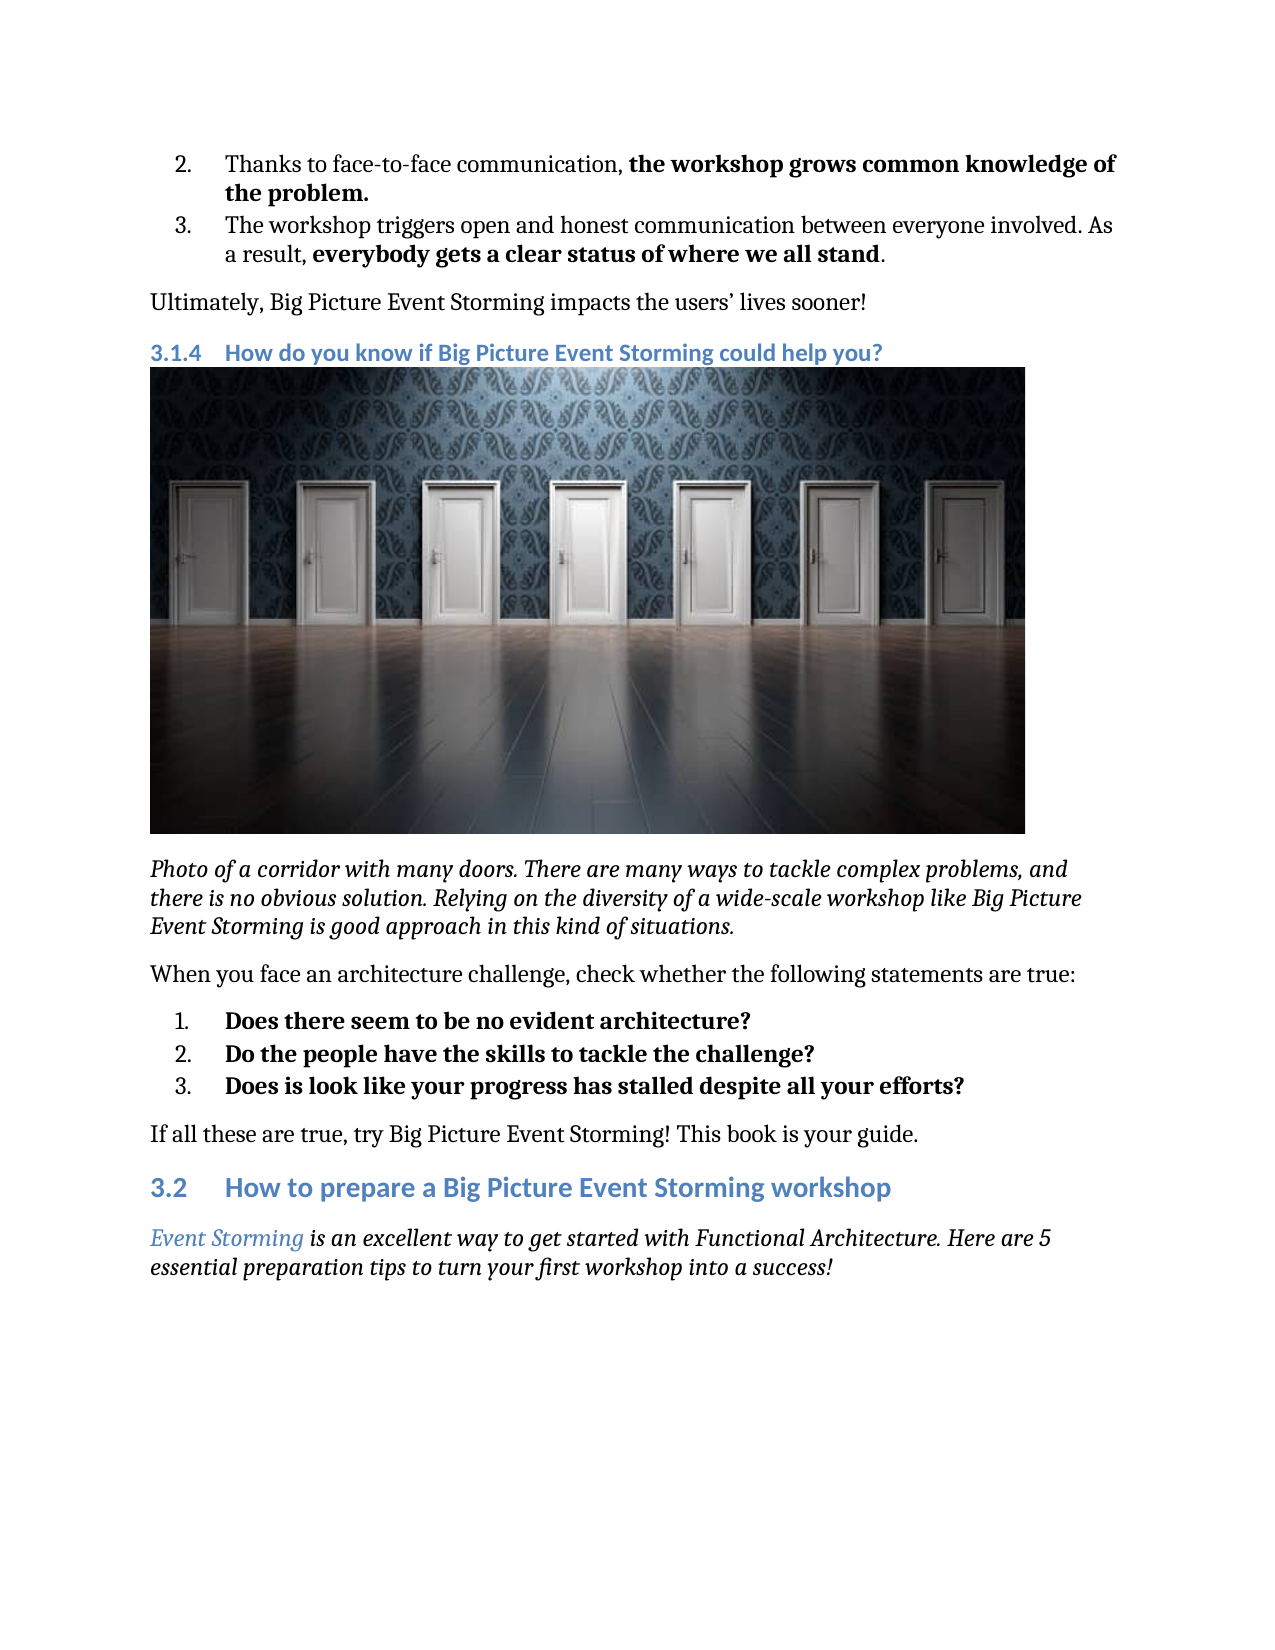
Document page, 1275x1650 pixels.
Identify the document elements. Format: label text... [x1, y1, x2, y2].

list Do the people have the skills to tackle the challenge? [175, 1040, 1125, 1068]
text Ultimately, Big Picture Event Storming impacts the users’ lives sooner! [150, 287, 1125, 316]
list The workshop triggers open and honest communication between everyone involved. As a result, everybody gets a clear status of where we all stand. [175, 211, 1125, 269]
text Photo of a corridor with many doors. There are many ways to tackle complex problems, and there is no obvious solution. Relying on the diversity of a wide-scale workshop like Big Picture Event Storming is good approach in this kind of situations. [150, 855, 1125, 941]
text Event Storming is an excellent way to get started with Functional Architecture. Here are 5 essential preparation tips to turn your first workshop into a success! [150, 1224, 1125, 1281]
text When you face an architecture challenge, check whether the following statements are true: [150, 960, 1125, 988]
subtitle 3.1.4 How do you know if Big Picture Event Storming could help you? [150, 337, 1125, 368]
list Thanks to face-to-face communication, the workshop grows common knowledge of the problem. [175, 150, 1125, 207]
list Does is look like your progress has stalled despite all your efforts? [175, 1072, 1125, 1101]
text If all these are true, try Big Picture Event Storming! This book is your guide. [150, 1120, 1125, 1148]
picture [150, 367, 1025, 834]
subtitle 3.2 How to prepare a Big Picture Event Storming workshop [150, 1169, 1125, 1205]
list Does there seem to be no evident architecture? [175, 1007, 1125, 1036]
